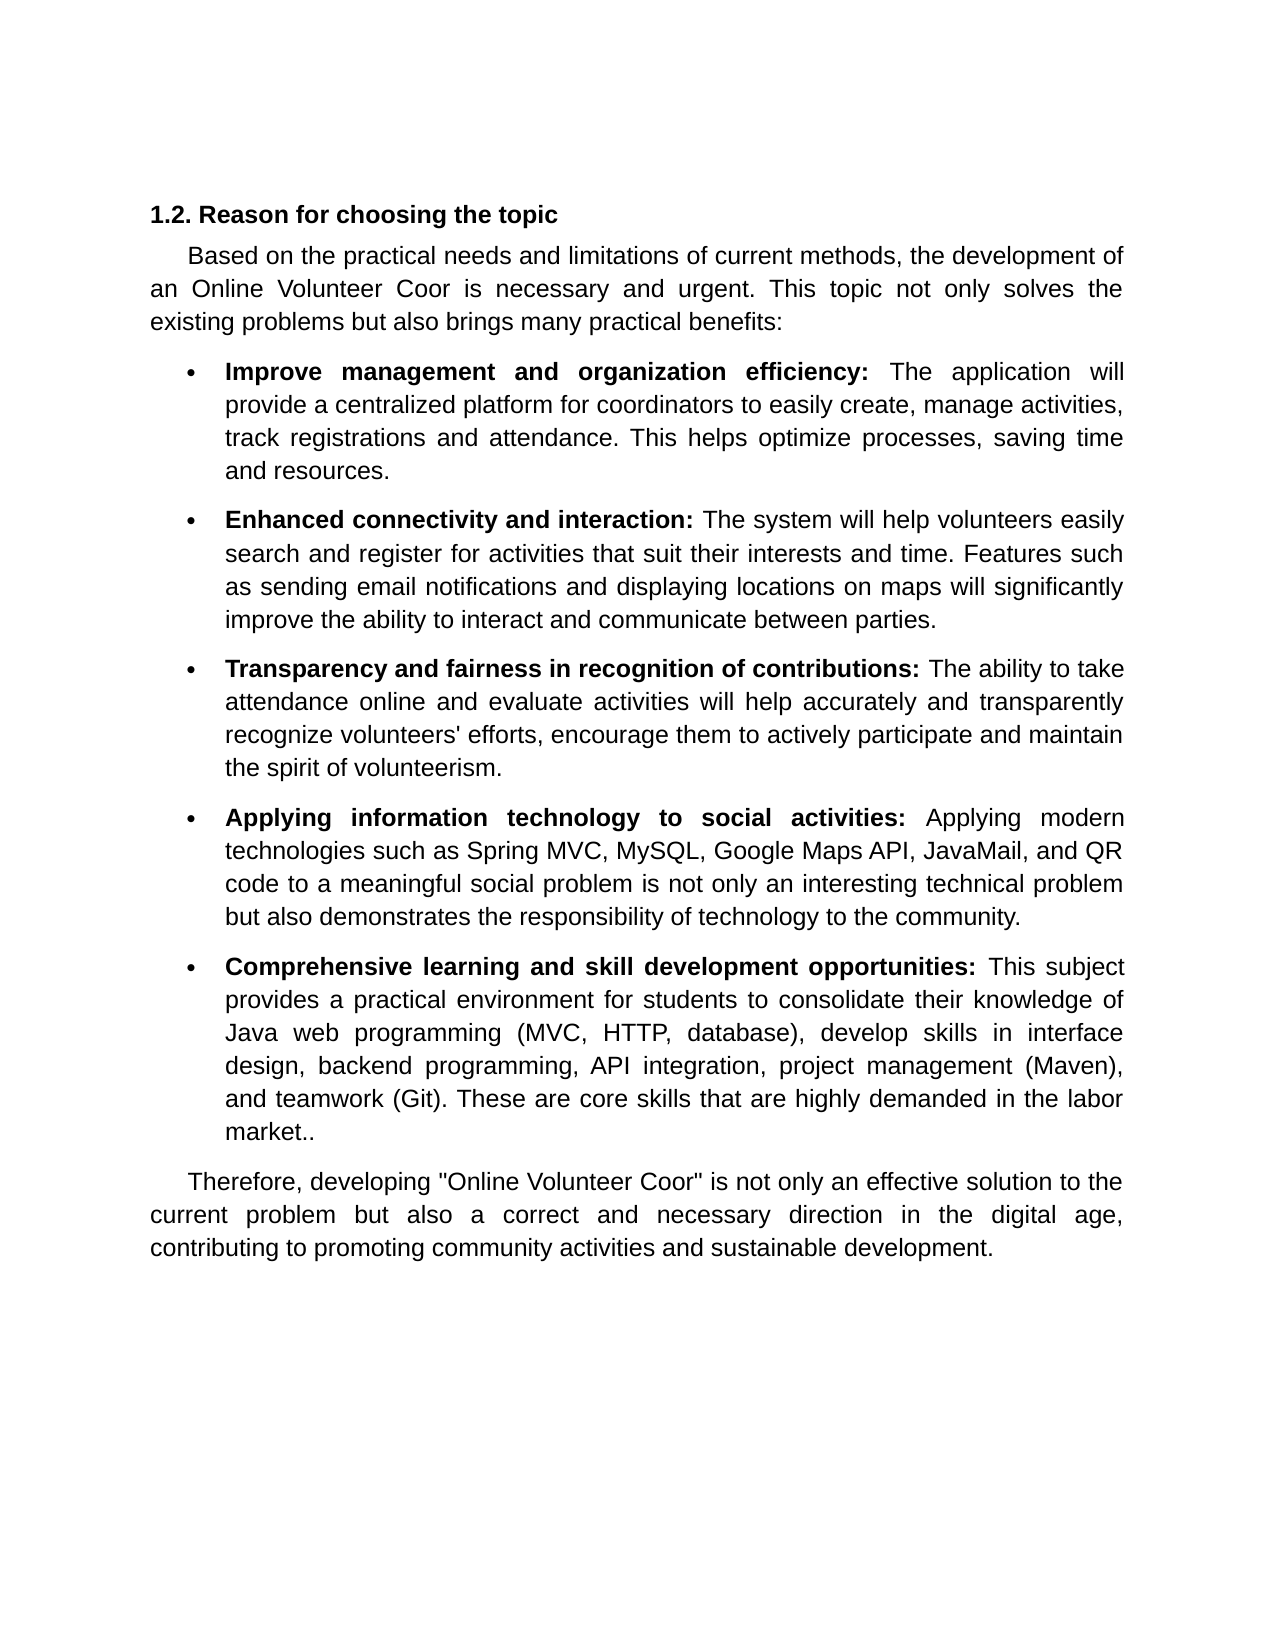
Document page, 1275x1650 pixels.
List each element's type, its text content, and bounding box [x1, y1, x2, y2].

subtitle 1.2. Reason for choosing the topic [150, 200, 1125, 228]
list Applying information technology to social activities: Applying modern technologies such as Spring MVC, MySQL, Google Maps API, JavaMail, and QR code to a meaningful social problem is not only an interesting technical problem but also demonstrates the responsibility of technology to the community. [187, 803, 1125, 931]
list Comprehensive learning and skill development opportunities: This subject provides a practical environment for students to consolidate their knowledge of Java web programming (MVC, HTTP, database), develop skills in interface design, backend programming, API integration, project management (Maven), and teamwork (Git). These are core skills that are highly demanded in the labor market.. [187, 952, 1125, 1146]
list Transparency and fairness in recognition of contributions: The ability to take attendance online and evaluate activities will help accurately and transparently recognize volunteers' efforts, encourage them to actively participate and maintain the spirit of volunteerism. [187, 654, 1125, 782]
list Improve management and organization efficiency: The application will provide a centralized platform for coordinators to easily create, manage activities, track registrations and attendance. This helps optimize processes, saving time and resources. [187, 357, 1125, 484]
list Enhanced connectivity and interaction: The system will help volunteers easily search and register for activities that suit their interests and time. Features such as sending email notifications and displaying locations on maps will significantly improve the ability to interact and communicate between parties. [187, 506, 1125, 633]
text Therefore, developing "Online Volunteer Coor" is not only an effective solution to the current problem but also a correct and necessary direction in the digital age, contributing to promoting community activities and sustainable development. [150, 1167, 1125, 1261]
text Based on the practical needs and limitations of current methods, the development of an Online Volunteer Coor is necessary and urgent. This topic not only solves the existing problems but also brings many practical benefits: [150, 241, 1125, 336]
